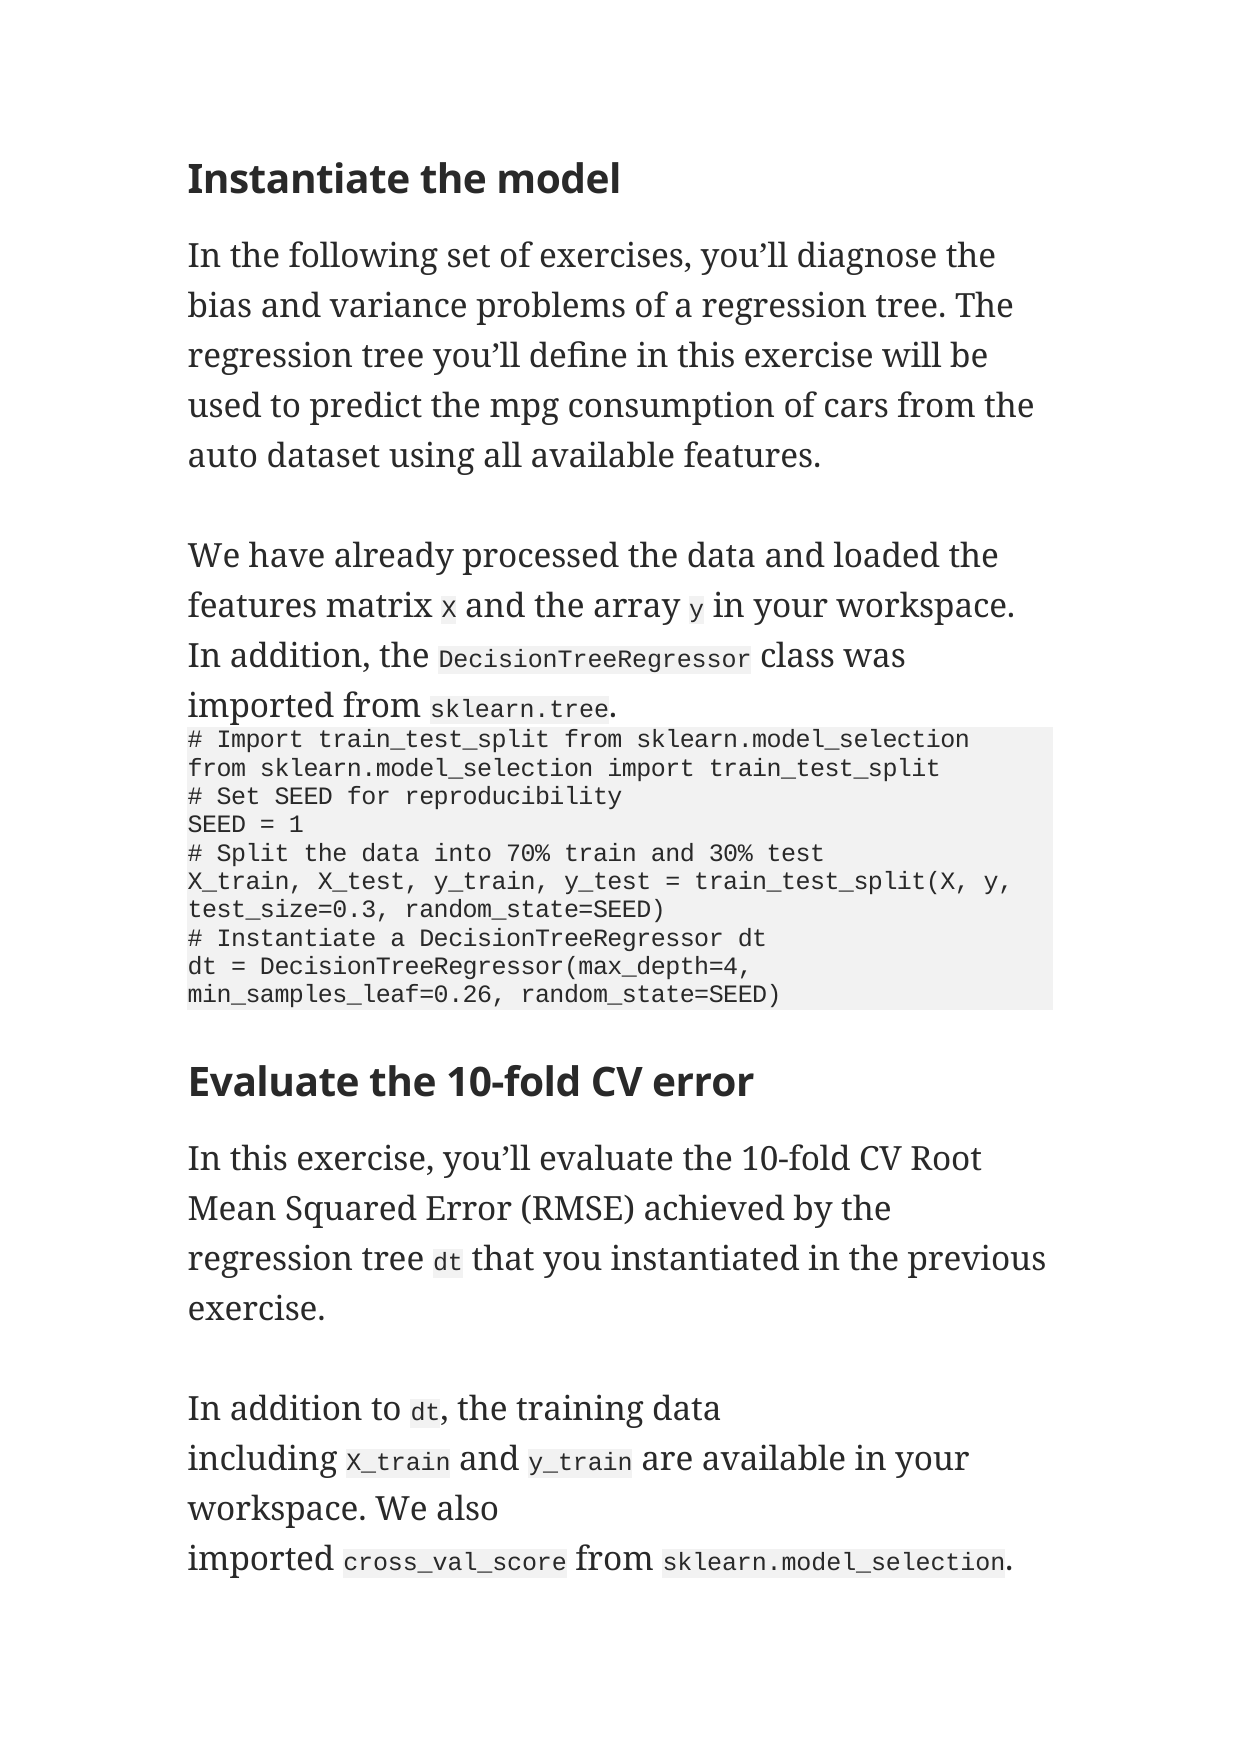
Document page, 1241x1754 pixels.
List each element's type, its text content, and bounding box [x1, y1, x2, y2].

text # Instantiate a DecisionTreeRegressor dt dt = DecisionTreeRegressor(max_depth=4, min_samples_leaf=0.26, random_state=SEED) [187, 925, 1053, 1010]
text # Import train_test_split from sklearn.model_selection from sklearn.model_selection import train_test_split [187, 727, 1053, 783]
text # Set SEED for reproducibility SEED = 1 [187, 783, 1053, 840]
text In this exercise, you’ll evaluate the 10-fold CV Root Mean Squared Error (RMSE) achieved by the regression tree dt that you instantiated in the previous exercise. [187, 1130, 1053, 1330]
text # Split the data into 70% train and 30% test X_train, X_test, y_train, y_test = train_test_split(X, y, test_size=0.3, random_state=SEED) [187, 840, 1053, 925]
text In addition to dt, the training data including X_train and y_train are available in your workspace. We also imported cross_val_score from sklearn.model_selection. [187, 1380, 1053, 1580]
text Evaluate the 10-fold CV error [187, 1053, 1053, 1108]
text We have already processed the data and loaded the features matrix X and the array y in your workspace. In addition, the DecisionTreeRegressor class was imported from sklearn.tree. [187, 527, 1053, 727]
text In the following set of exercises, you’ll diagnose the bias and variance problems of a regression tree. The regression tree you’ll define in this exercise will be used to predict the mpg consumption of cars from the auto dataset using all available features. [187, 227, 1053, 477]
text Instantiate the model [187, 150, 1053, 205]
